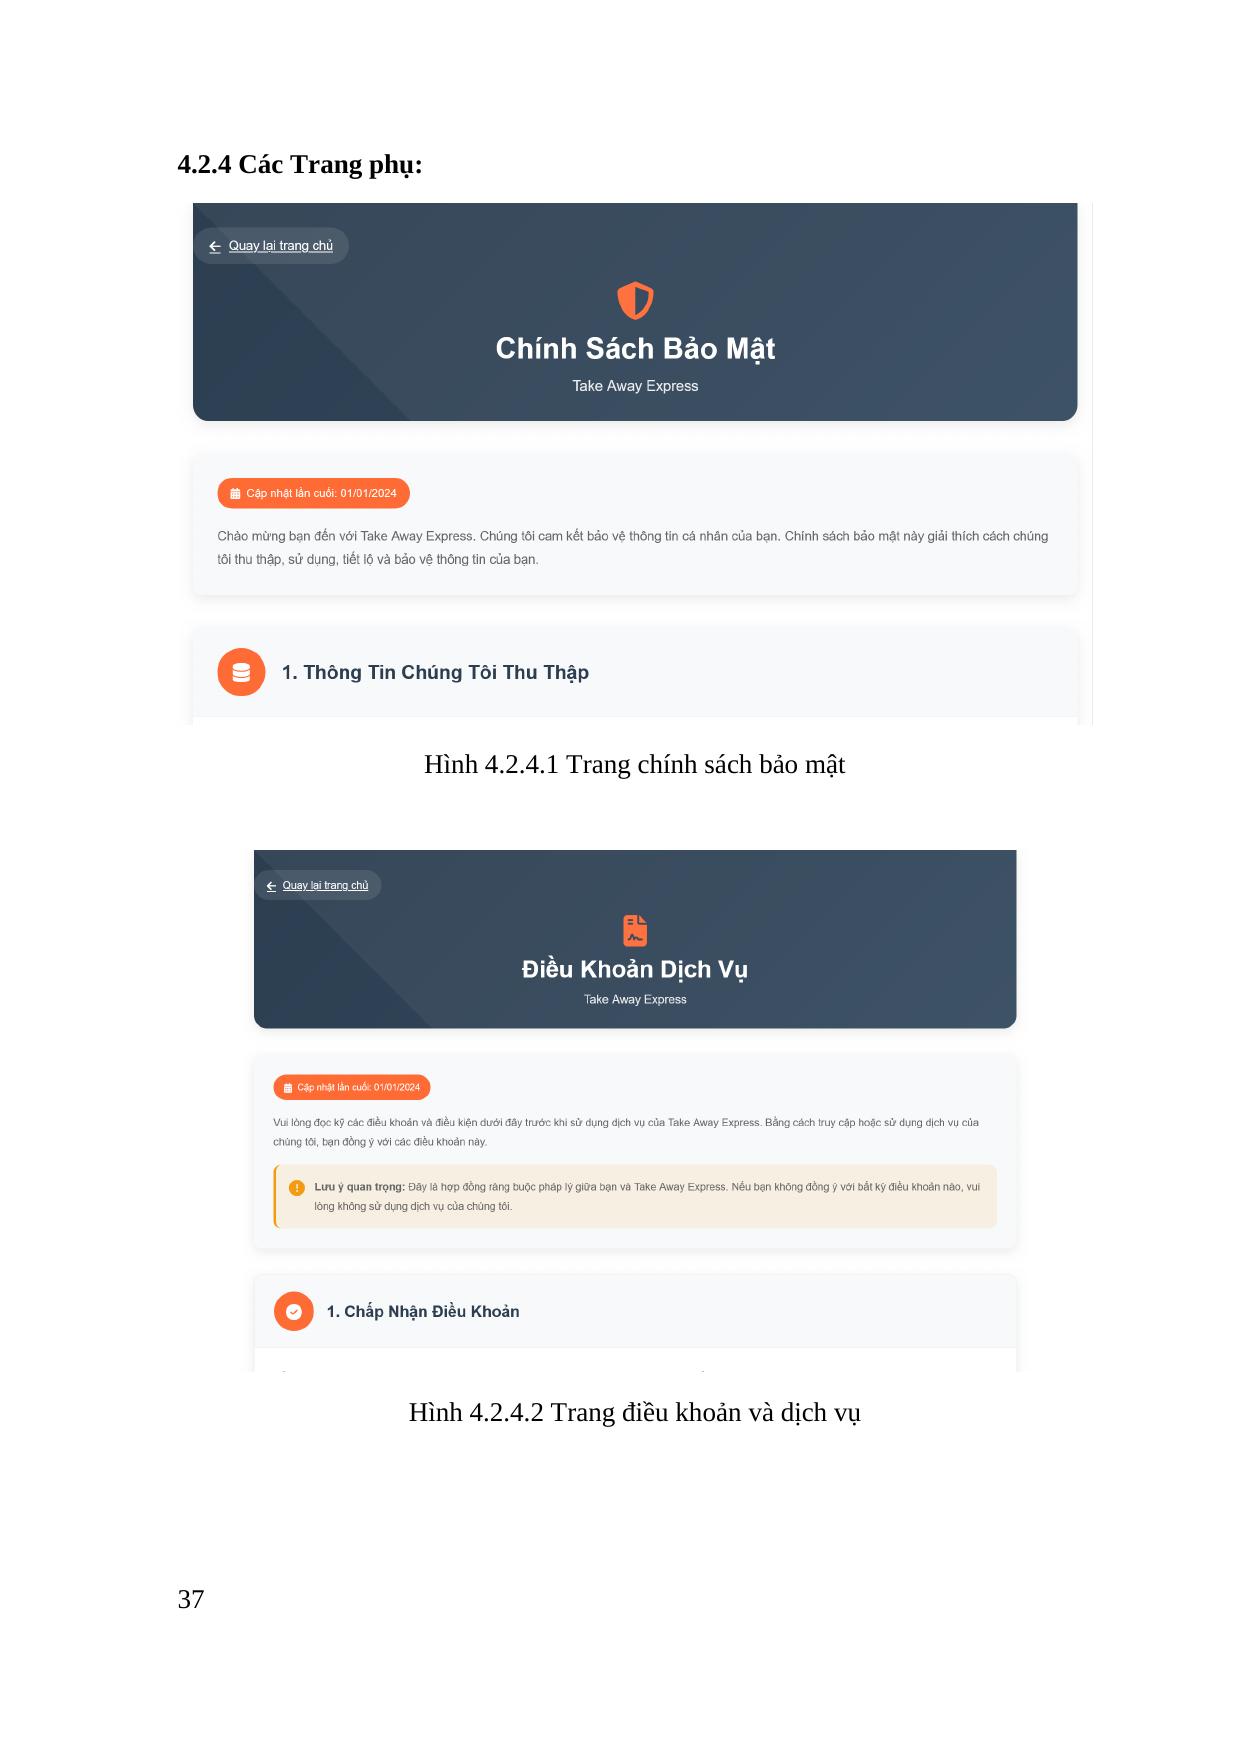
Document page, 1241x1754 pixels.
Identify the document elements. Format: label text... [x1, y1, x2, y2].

text Hình 4.2.4.2 Trang điều khoản và dịch vụ [177, 1396, 1092, 1427]
picture [177, 203, 1093, 725]
picture [177, 850, 1093, 1372]
text Hình 4.2.4.1 Trang chính sách bảo mật [177, 748, 1092, 780]
text 4.2.4 Các Trang phụ: [177, 148, 1092, 179]
